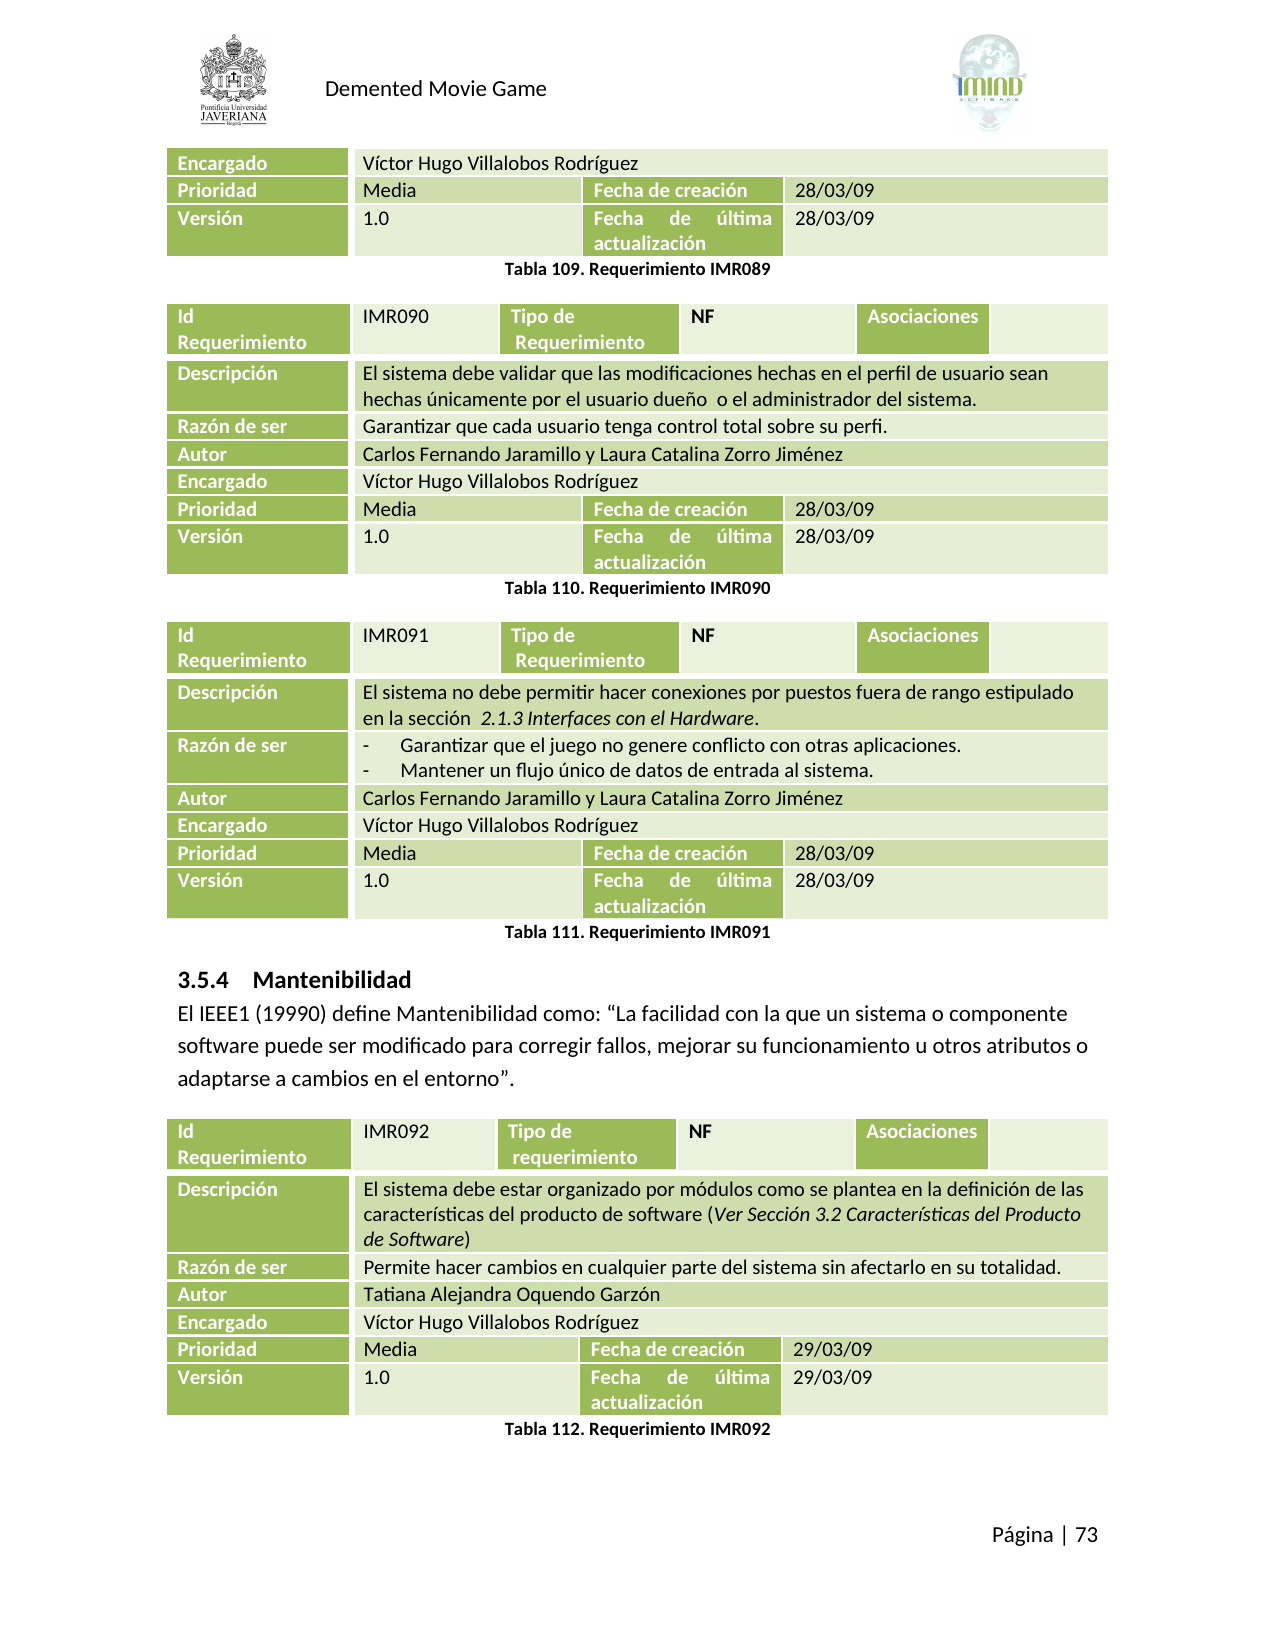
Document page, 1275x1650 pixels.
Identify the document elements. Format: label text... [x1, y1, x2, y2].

text Tabla 111. Requerimiento IMR091 [177, 921, 1098, 943]
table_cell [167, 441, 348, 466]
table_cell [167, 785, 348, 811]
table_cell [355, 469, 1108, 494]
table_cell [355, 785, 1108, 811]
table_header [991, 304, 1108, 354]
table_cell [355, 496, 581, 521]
text Tabla 112. Requerimiento IMR092 [177, 1417, 1098, 1440]
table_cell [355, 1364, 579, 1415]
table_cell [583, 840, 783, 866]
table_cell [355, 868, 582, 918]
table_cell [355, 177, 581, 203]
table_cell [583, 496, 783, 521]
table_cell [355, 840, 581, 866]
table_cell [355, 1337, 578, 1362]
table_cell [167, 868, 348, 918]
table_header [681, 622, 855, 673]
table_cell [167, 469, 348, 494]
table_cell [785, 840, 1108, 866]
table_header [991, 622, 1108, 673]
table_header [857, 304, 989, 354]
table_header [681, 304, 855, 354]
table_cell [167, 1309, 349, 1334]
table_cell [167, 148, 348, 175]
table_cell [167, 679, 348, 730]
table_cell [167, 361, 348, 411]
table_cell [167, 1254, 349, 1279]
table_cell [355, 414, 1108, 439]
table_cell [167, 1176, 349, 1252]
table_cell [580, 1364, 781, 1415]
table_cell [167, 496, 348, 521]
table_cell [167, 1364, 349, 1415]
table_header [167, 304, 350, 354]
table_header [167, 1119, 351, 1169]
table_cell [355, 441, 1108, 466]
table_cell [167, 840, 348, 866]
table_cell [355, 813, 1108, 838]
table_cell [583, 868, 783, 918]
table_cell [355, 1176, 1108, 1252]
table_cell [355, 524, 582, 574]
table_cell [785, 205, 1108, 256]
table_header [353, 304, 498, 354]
subtitle Mantenibilidad [177, 964, 1098, 995]
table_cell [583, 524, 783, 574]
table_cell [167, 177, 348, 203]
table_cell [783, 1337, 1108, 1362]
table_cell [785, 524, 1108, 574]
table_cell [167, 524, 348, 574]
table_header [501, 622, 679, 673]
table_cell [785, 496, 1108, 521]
text El IEEE1 (19990) define Mantenibilidad como: “La facilidad con la que un sistema o componente software puede ser modificado para corregir fallos, mejorar su funcionamiento u otros atributos o adaptarse a cambios en el entorno”. [177, 999, 1098, 1092]
picture [951, 34, 1033, 138]
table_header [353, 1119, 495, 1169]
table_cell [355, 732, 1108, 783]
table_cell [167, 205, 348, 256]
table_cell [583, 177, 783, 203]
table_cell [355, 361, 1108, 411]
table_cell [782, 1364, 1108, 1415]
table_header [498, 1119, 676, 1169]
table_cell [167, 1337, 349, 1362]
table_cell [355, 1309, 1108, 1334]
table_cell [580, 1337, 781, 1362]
text Tabla 109. Requerimiento IMR089 [177, 258, 1098, 281]
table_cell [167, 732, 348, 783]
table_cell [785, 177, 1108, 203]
text Tabla 110. Requerimiento IMR090 [177, 576, 1098, 599]
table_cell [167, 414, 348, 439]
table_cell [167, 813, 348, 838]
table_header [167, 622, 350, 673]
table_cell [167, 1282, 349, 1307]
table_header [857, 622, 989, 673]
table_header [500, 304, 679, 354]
picture [200, 34, 267, 126]
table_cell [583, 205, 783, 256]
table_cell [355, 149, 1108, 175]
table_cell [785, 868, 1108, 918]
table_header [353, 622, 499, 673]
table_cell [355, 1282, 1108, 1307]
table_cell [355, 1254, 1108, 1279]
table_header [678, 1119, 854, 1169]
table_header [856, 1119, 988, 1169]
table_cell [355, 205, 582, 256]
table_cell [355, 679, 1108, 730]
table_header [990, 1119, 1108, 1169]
